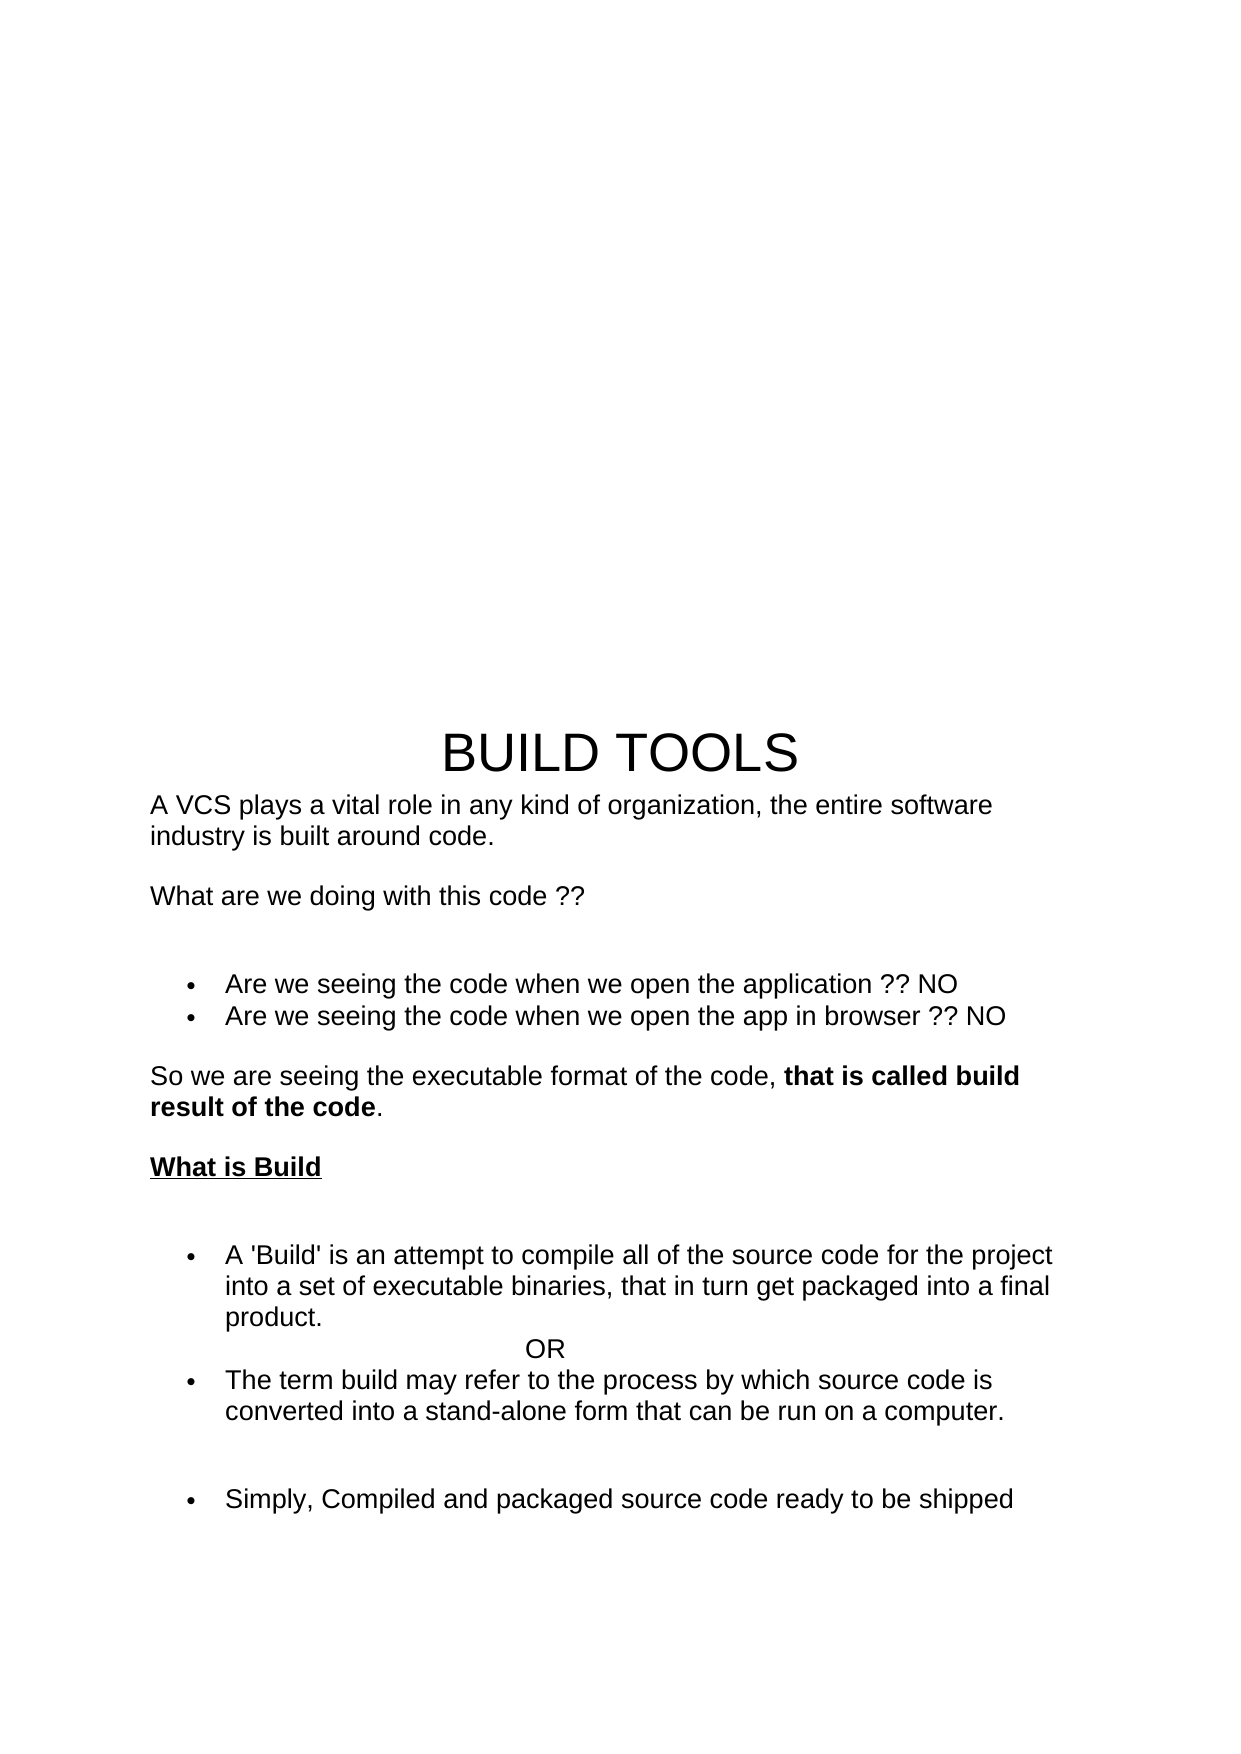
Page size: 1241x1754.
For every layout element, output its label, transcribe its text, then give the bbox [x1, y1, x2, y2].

list The term build may refer to the process by which source code is converted into a stand-alone form that can be run on a computer. [187, 1364, 1090, 1426]
list Simply, Compiled and packaged source code ready to be shipped [187, 1483, 1090, 1514]
text BUILD TOOLS [150, 721, 1090, 783]
text A VCS plays a vital role in any kind of organization, the entire software industry is built around code. [150, 789, 1090, 852]
text So we are seeing the executable format of the code, that is called build result of the code. [150, 1059, 1090, 1122]
list Are we seeing the code when we open the application ?? NO [187, 968, 1090, 999]
text What is Build [150, 1151, 1090, 1182]
text OR [450, 1333, 1090, 1364]
list Are we seeing the code when we open the app in browser ?? NO [187, 999, 1090, 1031]
text What are we doing with this code ?? [150, 880, 1090, 912]
list A 'Build' is an attempt to compile all of the source code for the project into a set of executable binaries, that in turn get packaged into a final product. [187, 1239, 1090, 1333]
